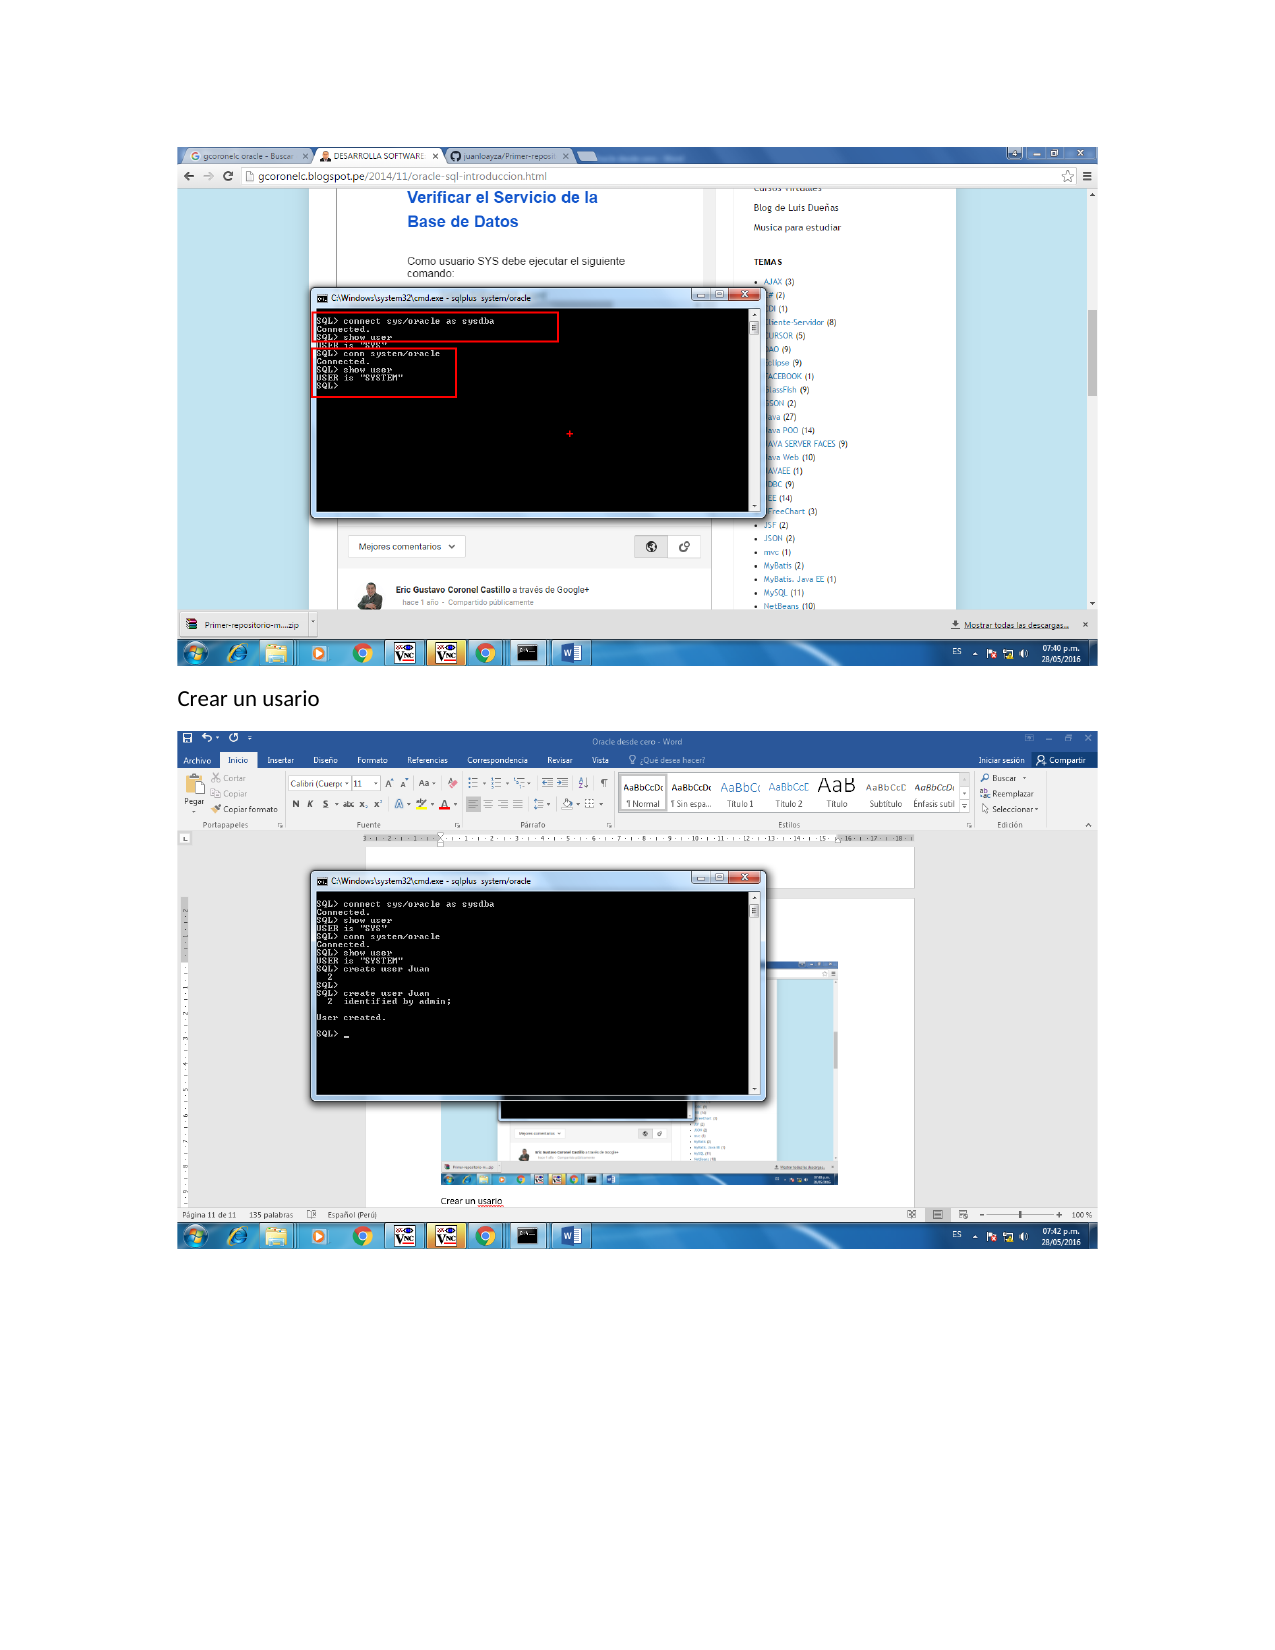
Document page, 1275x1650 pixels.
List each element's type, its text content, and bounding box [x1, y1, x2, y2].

picture [177, 731, 1098, 1249]
text Crear un usario [177, 684, 1098, 712]
picture [177, 147, 1098, 666]
